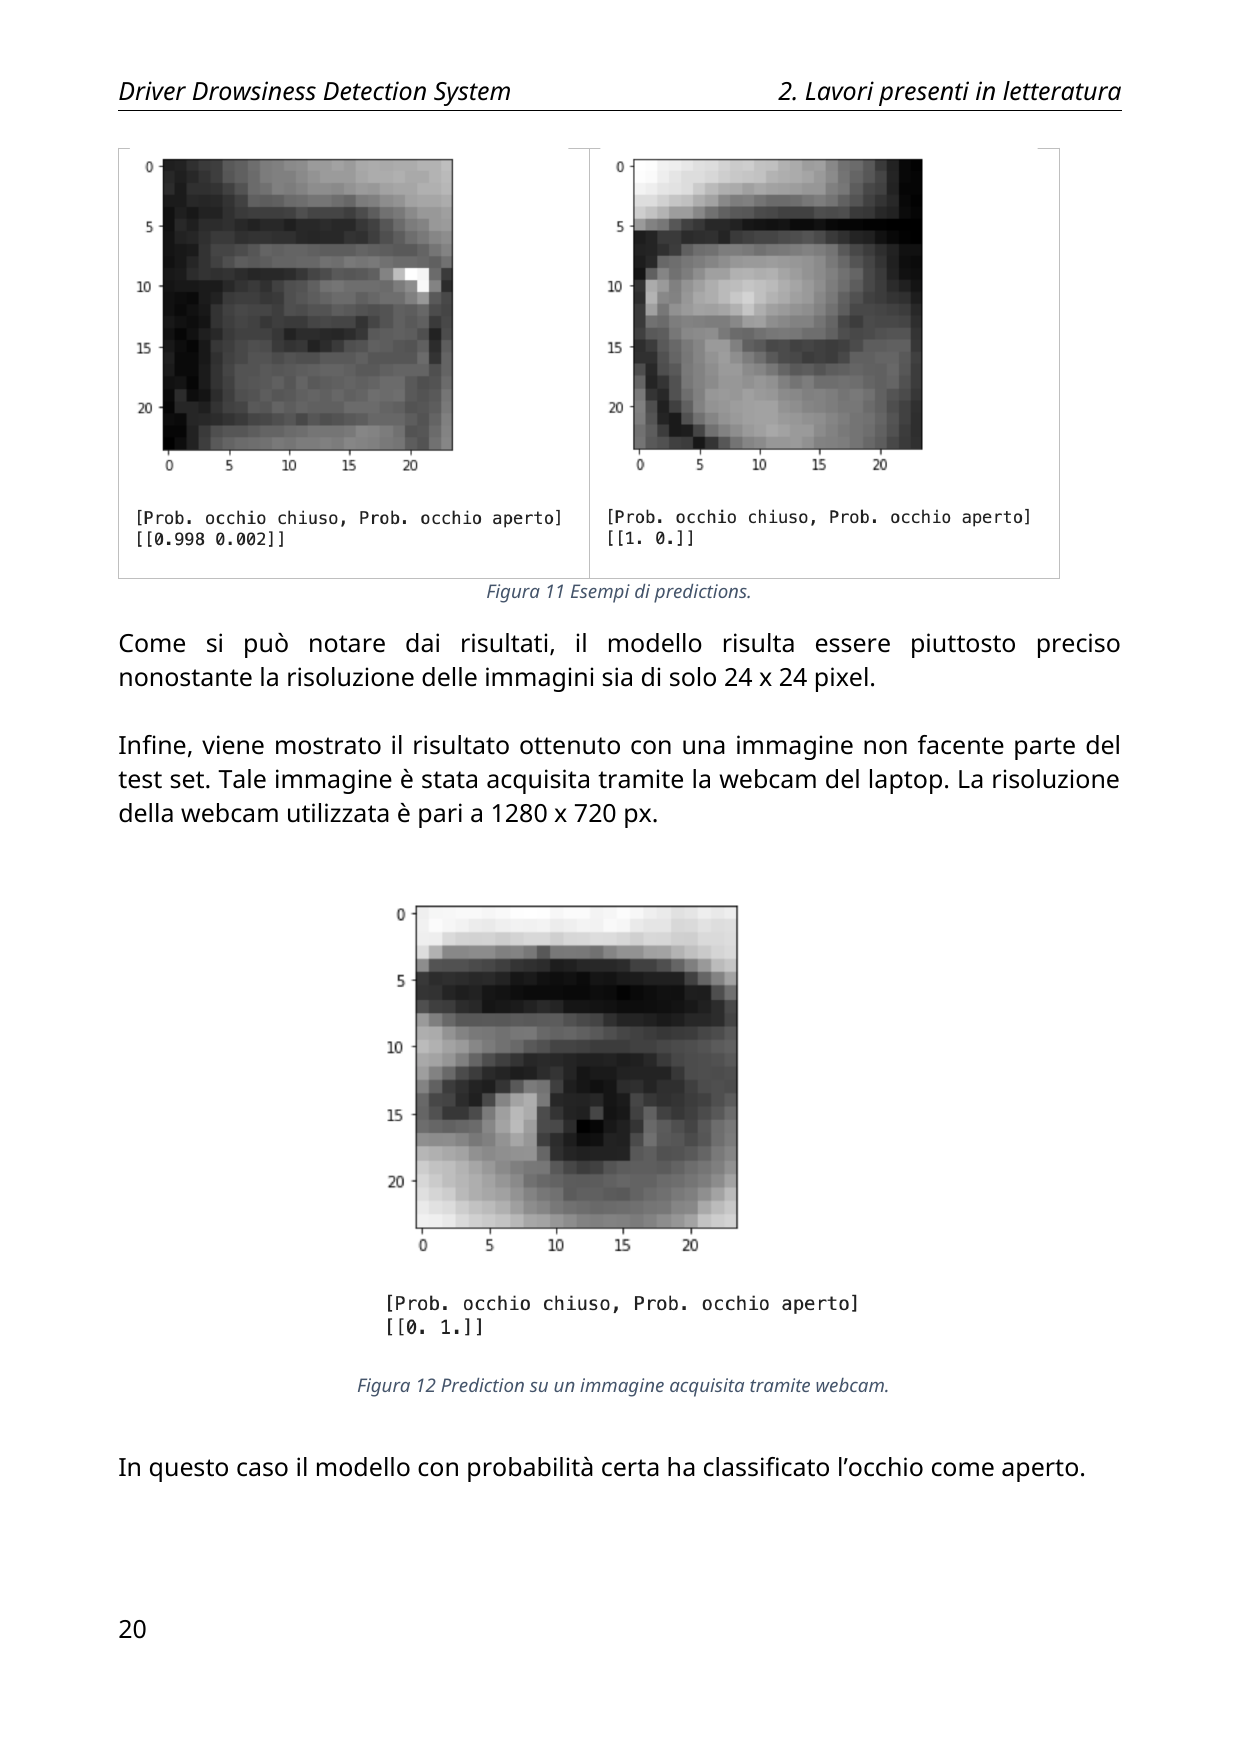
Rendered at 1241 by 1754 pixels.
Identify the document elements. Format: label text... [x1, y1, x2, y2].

text Infine, viene mostrato il risultato ottenuto con una immagine non facente parte del test set. Tale immagine è stata acquisita tramite la webcam del laptop. La risoluzione della webcam utilizzata è pari a 1280 x 720 px. [118, 727, 1122, 829]
picture [129, 148, 569, 554]
table_cell [119, 149, 589, 578]
text Figura 11 Esempi di predictions. [118, 579, 1122, 604]
table_cell [590, 149, 1059, 578]
picture [600, 148, 1038, 553]
text In questo caso il modello con probabilità certa ha classificato l’occhio come aperto. [118, 1449, 1122, 1483]
text Come si può notare dai risultati, il modello risulta essere piuttosto preciso nonostante la risoluzione delle immagini sia di solo 24 x 24 pixel. [118, 625, 1122, 693]
picture [376, 897, 864, 1347]
